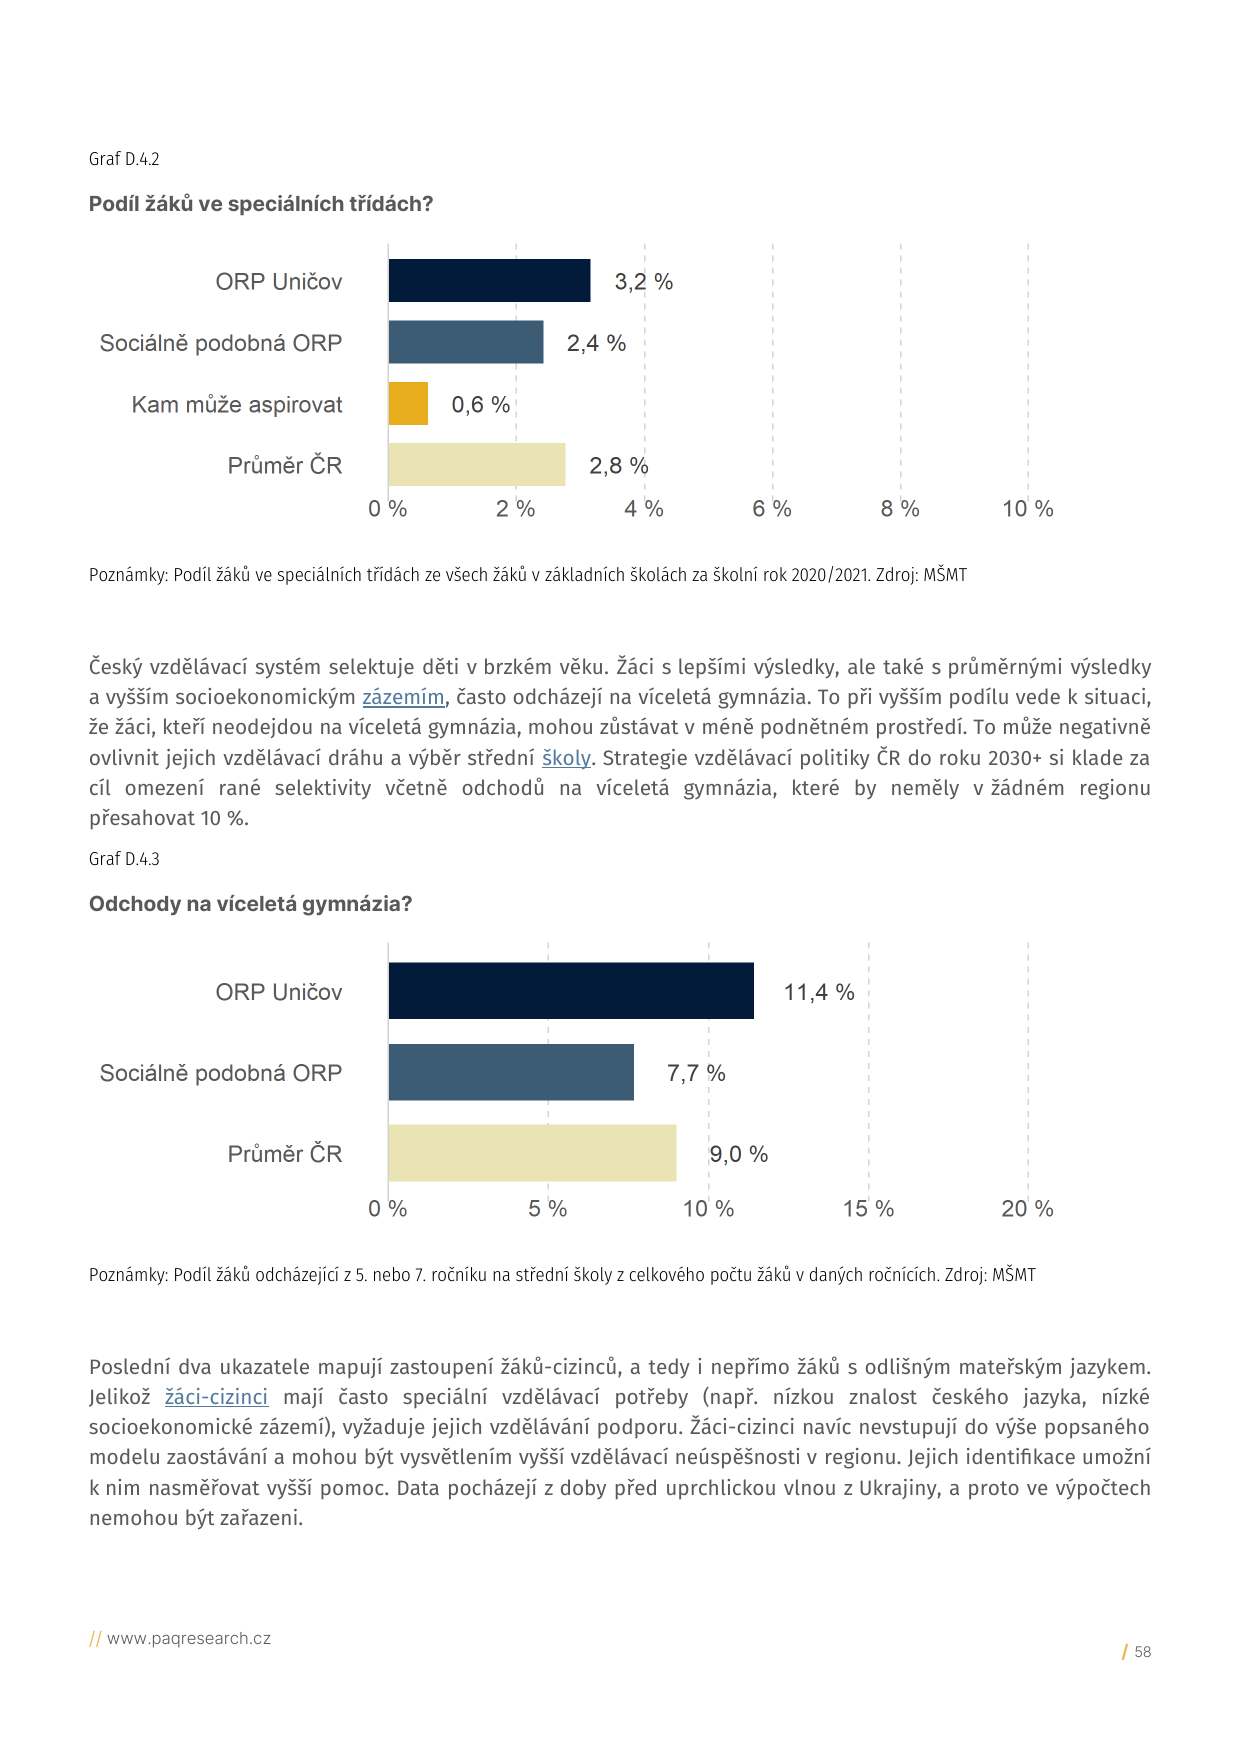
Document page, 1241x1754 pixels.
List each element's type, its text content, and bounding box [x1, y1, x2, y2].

text Poslední dva ukazatele mapují zastoupení žáků-cizinců, a tedy i nepřímo žáků s odlišným mateřským jazykem. Jelikož žáci-cizinci mají často speciální vzdělávací potřeby (např. nízkou znalost českého jazyka, nízké socioekonomické zázemí), vyžaduje jejich vzdělávání podporu. Žáci-cizinci navíc nevstupují do výše popsaného modelu zaostávání a mohou být vysvětlením vyšší vzdělávací neúspěšnosti v regionu. Jejich identifikace umožní k nim nasměřovat vyšší pomoc. Data pocházejí z doby před uprchlickou vlnou z Ukrajiny, a proto ve výpočtech nemohou být zařazeni. [89, 1349, 1152, 1531]
picture [88, 916, 1139, 1248]
text Podíl žáků ve speciálních třídách? [89, 186, 1152, 216]
text Graf D.4.2 [89, 148, 1152, 170]
text Poznámky: Podíl žáků ve speciálních třídách ze všech žáků v základních školách za školní rok 2020/2021. Zdroj: MŠMT [89, 564, 1152, 587]
text Poznámky: Podíl žáků odcházející z 5. nebo 7. ročníku na střední školy z celkového počtu žáků v daných ročnících. Zdroj: MŠMT [89, 1264, 1152, 1287]
text Český vzdělávací systém selektuje děti v brzkém věku. Žáci s lepšími výsledky, ale také s průměrnými výsledky a vyšším socioekonomickým zázemím, často odcházejí na víceletá gymnázia. To při vyšším podílu vede k situaci, že žáci, kteří neodejdou na víceletá gymnázia, mohou zůstávat v méně podnětném prostředí. To může negativně ovlivnit jejich vzdělávací dráhu a výběr střední školy. Strategie vzdělávací politiky ČR do roku 2030+ si klade za cíl omezení rané selektivity včetně odchodů na víceletá gymnázia, které by neměly v žádném regionu přesahovat 10 %. [89, 649, 1152, 831]
text Odchody na víceletá gymnázia? [89, 886, 1152, 916]
text Graf D.4.3 [89, 847, 1152, 870]
picture [88, 216, 1139, 548]
